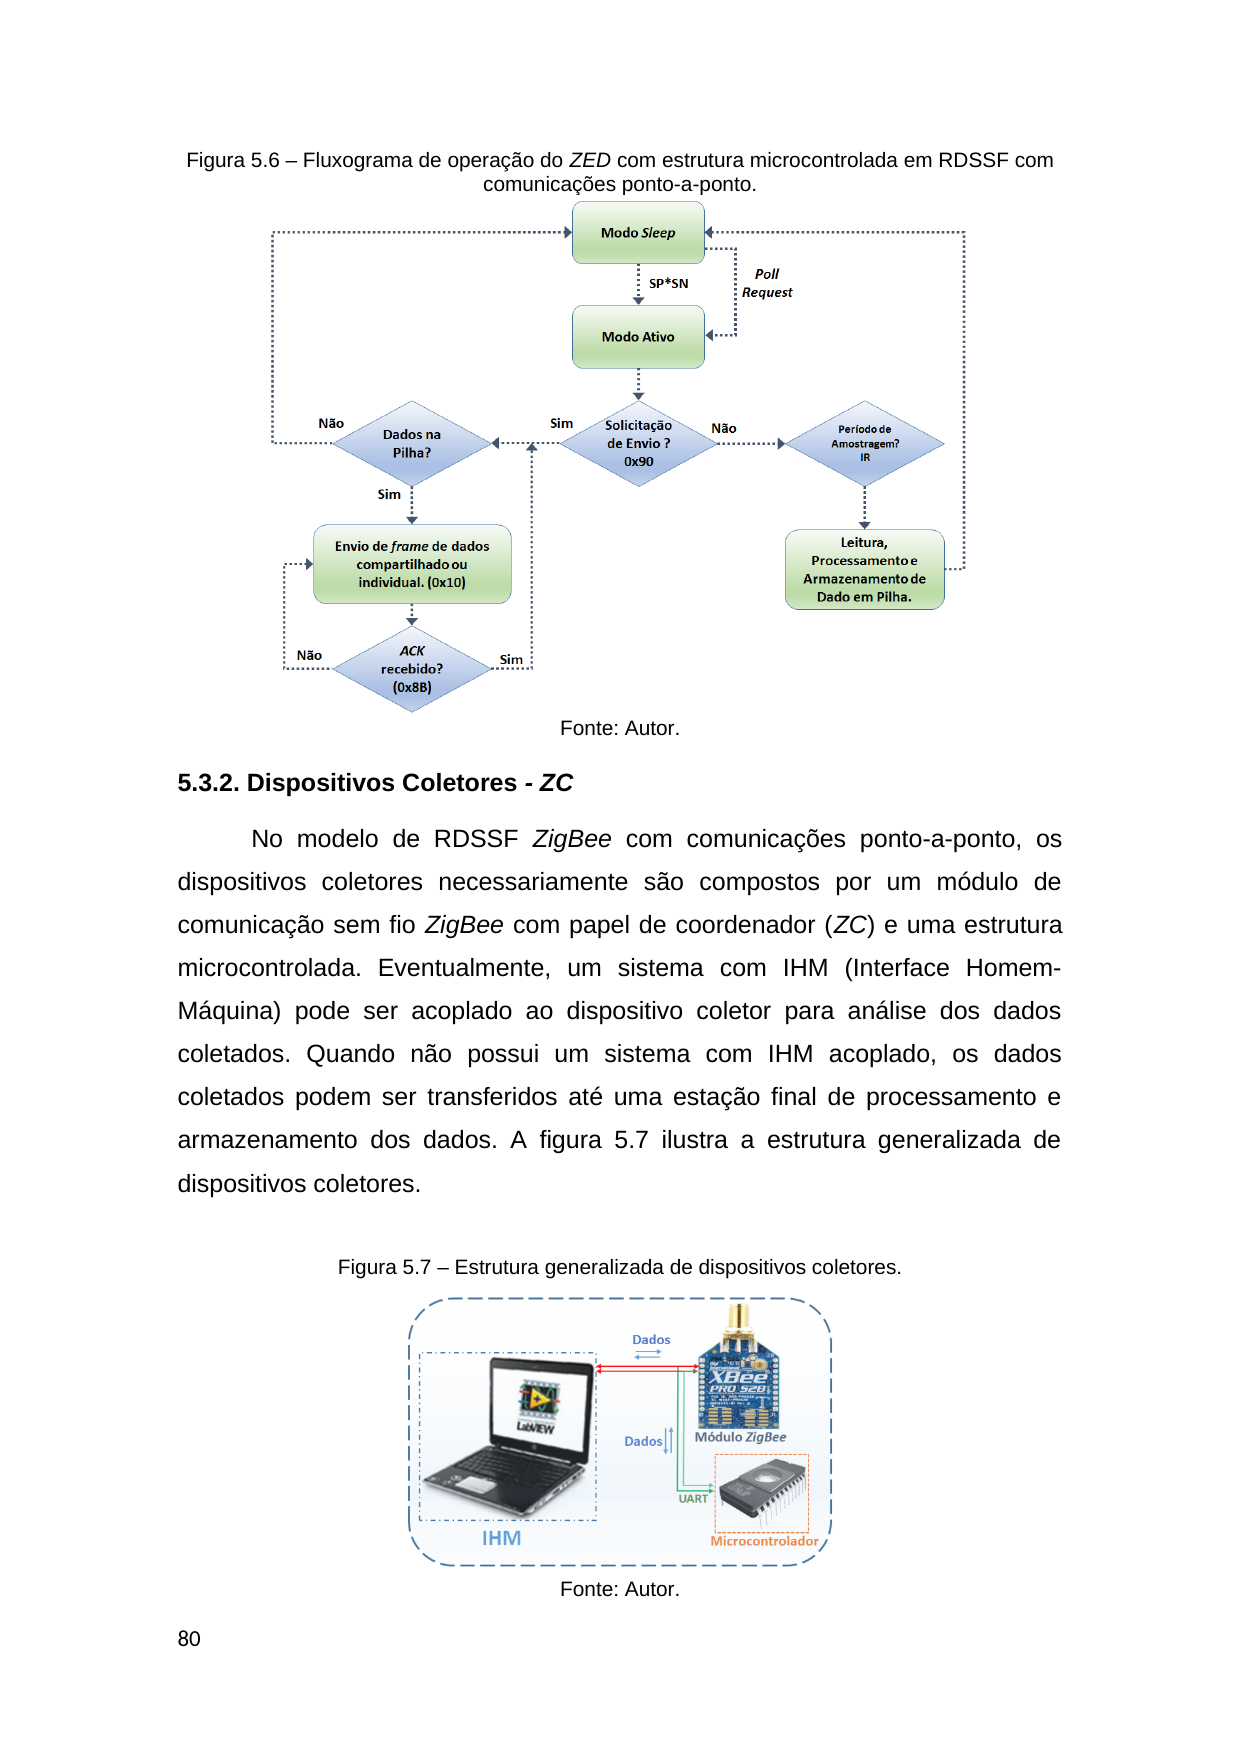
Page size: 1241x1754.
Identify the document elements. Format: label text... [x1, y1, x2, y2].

picture [401, 1290, 840, 1577]
picture [268, 195, 972, 716]
text Fonte: Autor. [177, 1577, 1063, 1601]
subtitle 5.3.2. Dispositivos Coletores - ZC [177, 768, 1063, 797]
text Figura 5.6 – Fluxograma de operação do ZED com estrutura microcontrolada em RDSSF com comunicações ponto-a-ponto. [177, 148, 1063, 196]
text Figura 5.7 – Estrutura generalizada de dispositivos coletores. [177, 1255, 1063, 1279]
text No modelo de RDSSF ZigBee com comunicações ponto-a-ponto, os dispositivos coletores necessariamente são compostos por um módulo de comunicação sem fio ZigBee com papel de coordenador (ZC) e uma estrutura microcontrolada. Eventualmente, um sistema com IHM (Interface Homem-Máquina) pode ser acoplado ao dispositivo coletor para análise dos dados coletados. Quando não possui um sistema com IHM acoplado, os dados coletados podem ser transferidos até uma estação final de processamento e armazenamento dos dados. A figura 5.7 ilustra a estrutura generalizada de dispositivos coletores. [177, 824, 1063, 1197]
text Fonte: Autor. [177, 715, 1063, 739]
